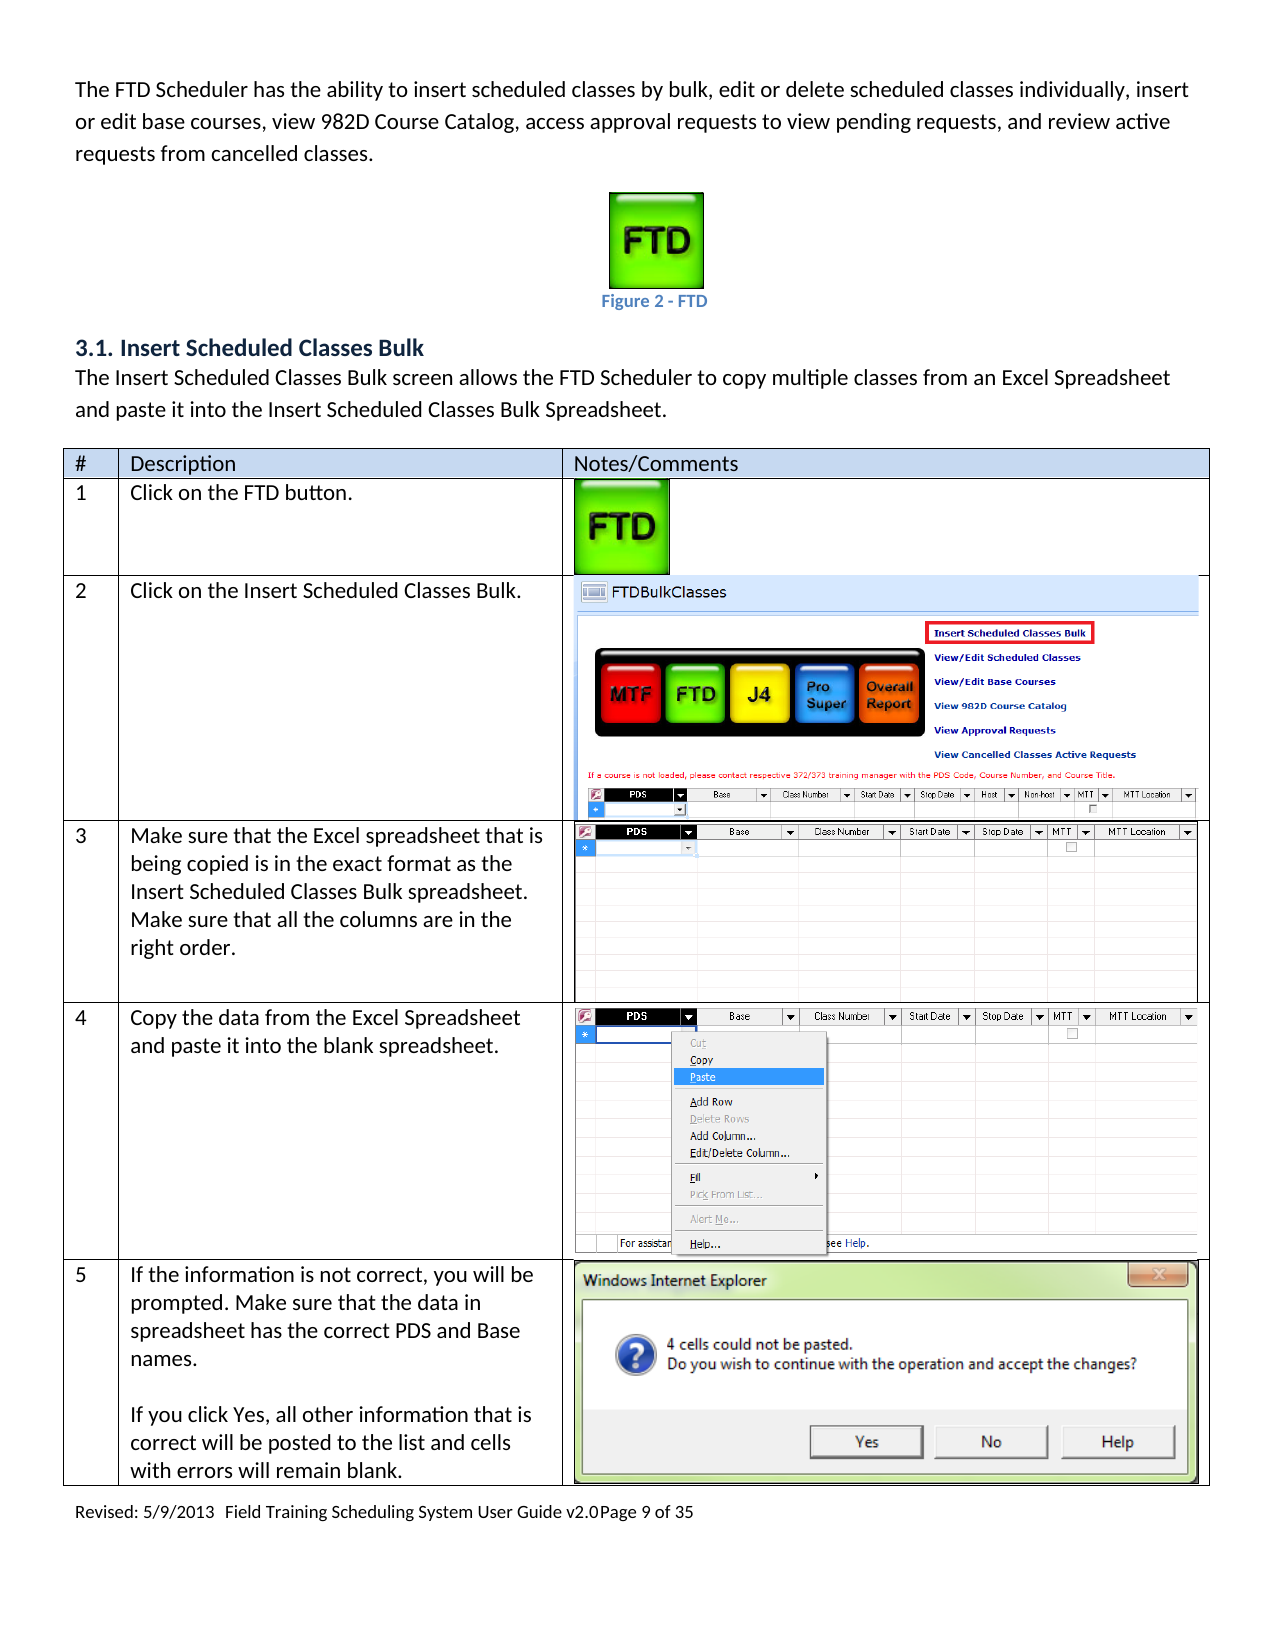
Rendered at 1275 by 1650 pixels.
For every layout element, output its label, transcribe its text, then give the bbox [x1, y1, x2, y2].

table_cell 3 [64, 821, 118, 1002]
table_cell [119, 1260, 562, 1484]
text The Insert Scheduled Classes Bulk screen allows the FTD Scheduler to copy multiple classes from an Excel Spreadsheet and paste it into the Insert Scheduled Classes Bulk Spreadsheet. [75, 363, 1200, 423]
table_cell Copy the data from the Excel Spreadsheet and paste it into the blank spreadsheet. [119, 1003, 562, 1259]
table_cell [670, 479, 1209, 575]
table_header # [64, 449, 118, 477]
picture [575, 822, 1197, 1002]
table_cell Make sure that the Excel spreadsheet that is being copied is in the exact format as the Insert Scheduled Classes Bulk spreadsheet. Make sure that all the columns are in the right order. [119, 821, 562, 1002]
table_header Description [119, 449, 562, 477]
table_header Notes/Comments [563, 449, 1209, 477]
picture [575, 480, 669, 574]
table_cell [563, 821, 574, 1002]
table_cell [1199, 576, 1209, 820]
table_cell [563, 576, 573, 820]
table_cell Click on the Insert Scheduled Classes Bulk. [119, 576, 562, 820]
text Insert Scheduled Classes Bulk [75, 333, 1200, 363]
picture [575, 1261, 1198, 1483]
picture [573, 575, 1199, 820]
table_cell Click on the FTD button. [119, 479, 562, 575]
table_cell [1198, 821, 1209, 1002]
table_cell [563, 1260, 574, 1484]
text The FTD Scheduler has the ability to insert scheduled classes by bulk, edit or delete scheduled classes individually, insert or edit base courses, view 982D Course Catalog, access approval requests to view pending requests, and review active requests from cancelled classes. [75, 75, 1200, 167]
table_cell [1198, 1003, 1209, 1259]
table_cell 1 [64, 479, 118, 575]
picture [573, 1003, 1198, 1260]
table_cell [563, 479, 574, 575]
table_cell [1199, 1260, 1209, 1484]
table_cell [563, 1003, 573, 1259]
table_cell 5 [64, 1260, 118, 1484]
table_cell 2 [64, 576, 118, 820]
table_cell 4 [64, 1003, 118, 1259]
picture [610, 194, 703, 288]
